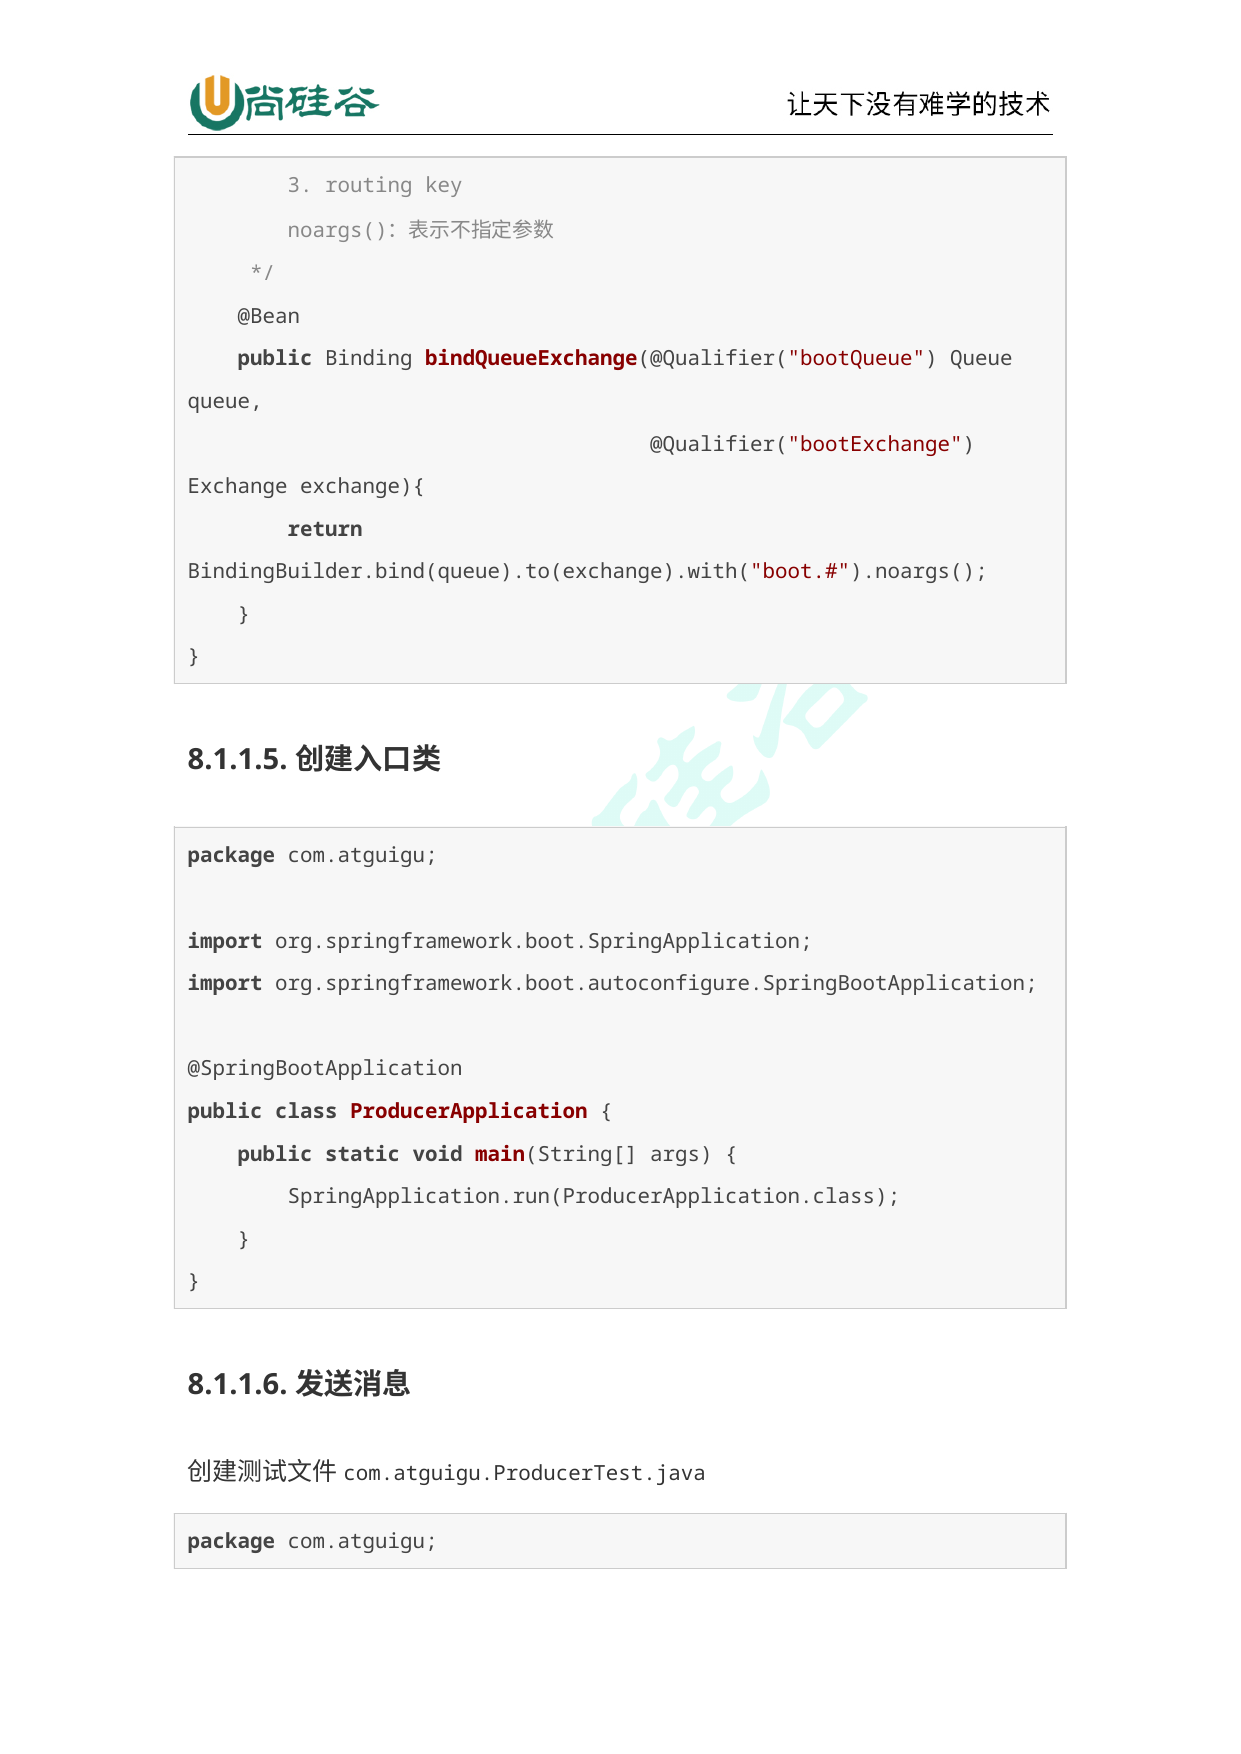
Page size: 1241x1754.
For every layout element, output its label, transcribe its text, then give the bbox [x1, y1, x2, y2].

text } [175, 1252, 1065, 1308]
text } [175, 628, 1065, 683]
subtitle 8.1.1.5. 创建入口类 [187, 736, 1053, 778]
text public static void main(String[] args) { [175, 1125, 1065, 1167]
text @SpringBootApplication [175, 1039, 1065, 1082]
text import org.springframework.boot.SpringApplication; [175, 912, 1065, 954]
text return BindingBuilder.bind(queue).to(exchange).with("boot.#").noargs(); [175, 500, 1065, 585]
text } [175, 585, 1065, 627]
text package com.atguigu; [175, 1514, 1065, 1568]
text public Binding bindQueueExchange(@Qualifier("bootQueue") Queue queue, [175, 329, 1065, 414]
picture [187, 73, 1053, 132]
text 创建测试文件 com.atguigu.ProducerTest.java [187, 1451, 1053, 1488]
text public class ProducerApplication { [175, 1082, 1065, 1124]
text import org.springframework.boot.autoconfigure.SpringBootApplication; [175, 954, 1065, 997]
text package com.atguigu; [175, 828, 1065, 869]
text 3. routing key [175, 158, 1065, 199]
text } [175, 1210, 1065, 1252]
text SpringApplication.run(ProducerApplication.class); [175, 1167, 1065, 1210]
text @Bean [175, 287, 1065, 329]
text noargs()：表示不指定参数 [175, 199, 1065, 243]
text */ [175, 244, 1065, 287]
text @Qualifier("bootExchange") Exchange exchange){ [175, 414, 1065, 500]
subtitle 8.1.1.6. 发送消息 [187, 1361, 1053, 1403]
